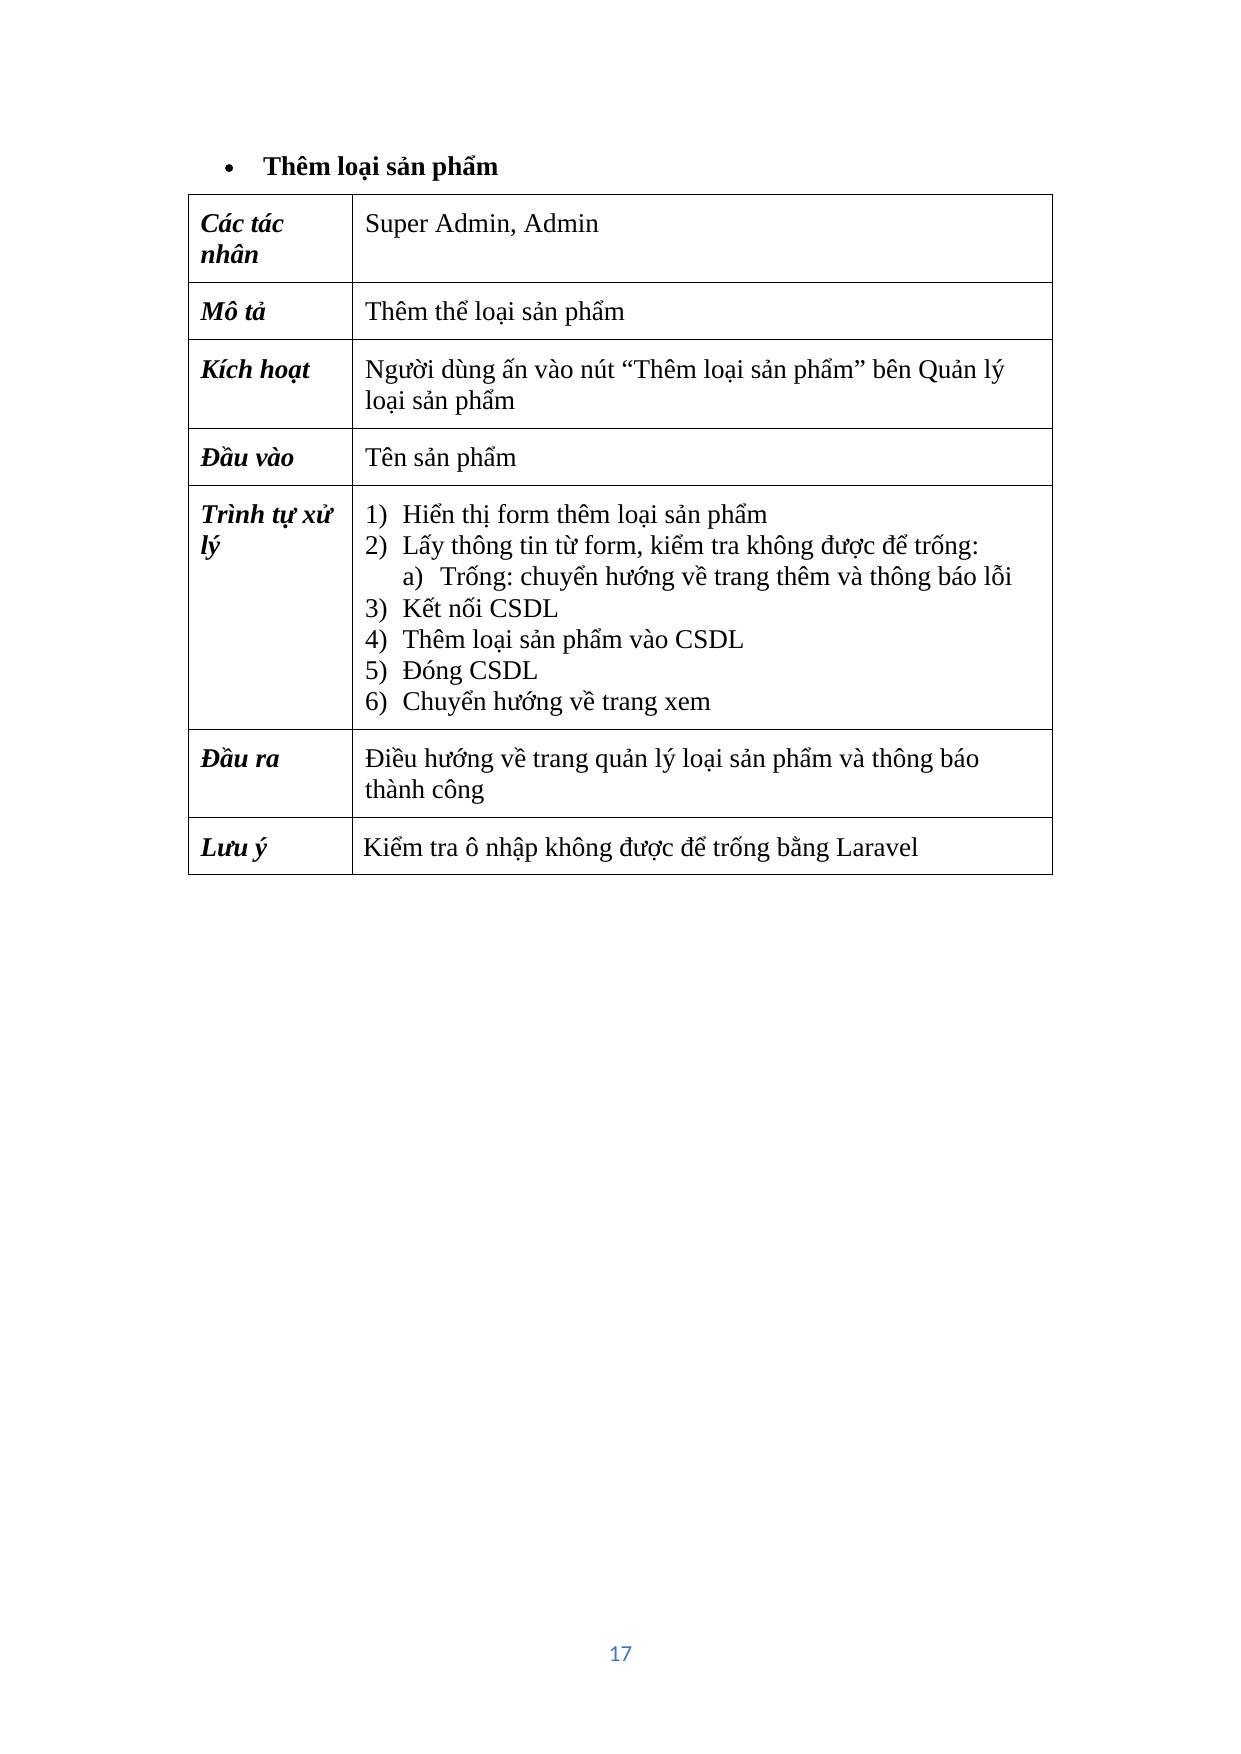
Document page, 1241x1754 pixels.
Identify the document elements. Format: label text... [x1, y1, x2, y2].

table_cell Hiển thị form thêm loại sản phẩm Lấy thông tin từ form, kiểm tra không được để trống: Trống: chuyển hướng về trang thêm và thông báo lỗi Kết nối CSDL Thêm loại sản phẩm vào CSDL Đóng CSDL Chuyển hướng về trang xem [353, 486, 1052, 729]
table_cell Lưu ý [189, 818, 352, 874]
table_header Các tác nhân [189, 195, 352, 282]
table_cell Người dùng ấn vào nút “Thêm loại sản phẩm” bên Quản lý loại sản phẩm [353, 340, 1052, 427]
table_cell Tên sản phẩm [353, 429, 1052, 485]
table_cell Điều hướng về trang quản lý loại sản phẩm và thông báo thành công [353, 730, 1052, 817]
table_cell Đầu ra [189, 730, 352, 817]
table_cell Đầu vào [189, 429, 352, 485]
table_cell Kích hoạt [189, 340, 352, 427]
table_header Super Admin, Admin [353, 195, 1052, 282]
table_cell Kiểm tra ô nhập không được để trống bằng Laravel [353, 818, 1052, 874]
list Thêm loại sản phẩm [225, 150, 1053, 181]
table_cell Thêm thể loại sản phẩm [353, 283, 1052, 339]
table_cell Mô tả [189, 283, 352, 339]
table_cell Trình tự xử lý [189, 486, 352, 729]
